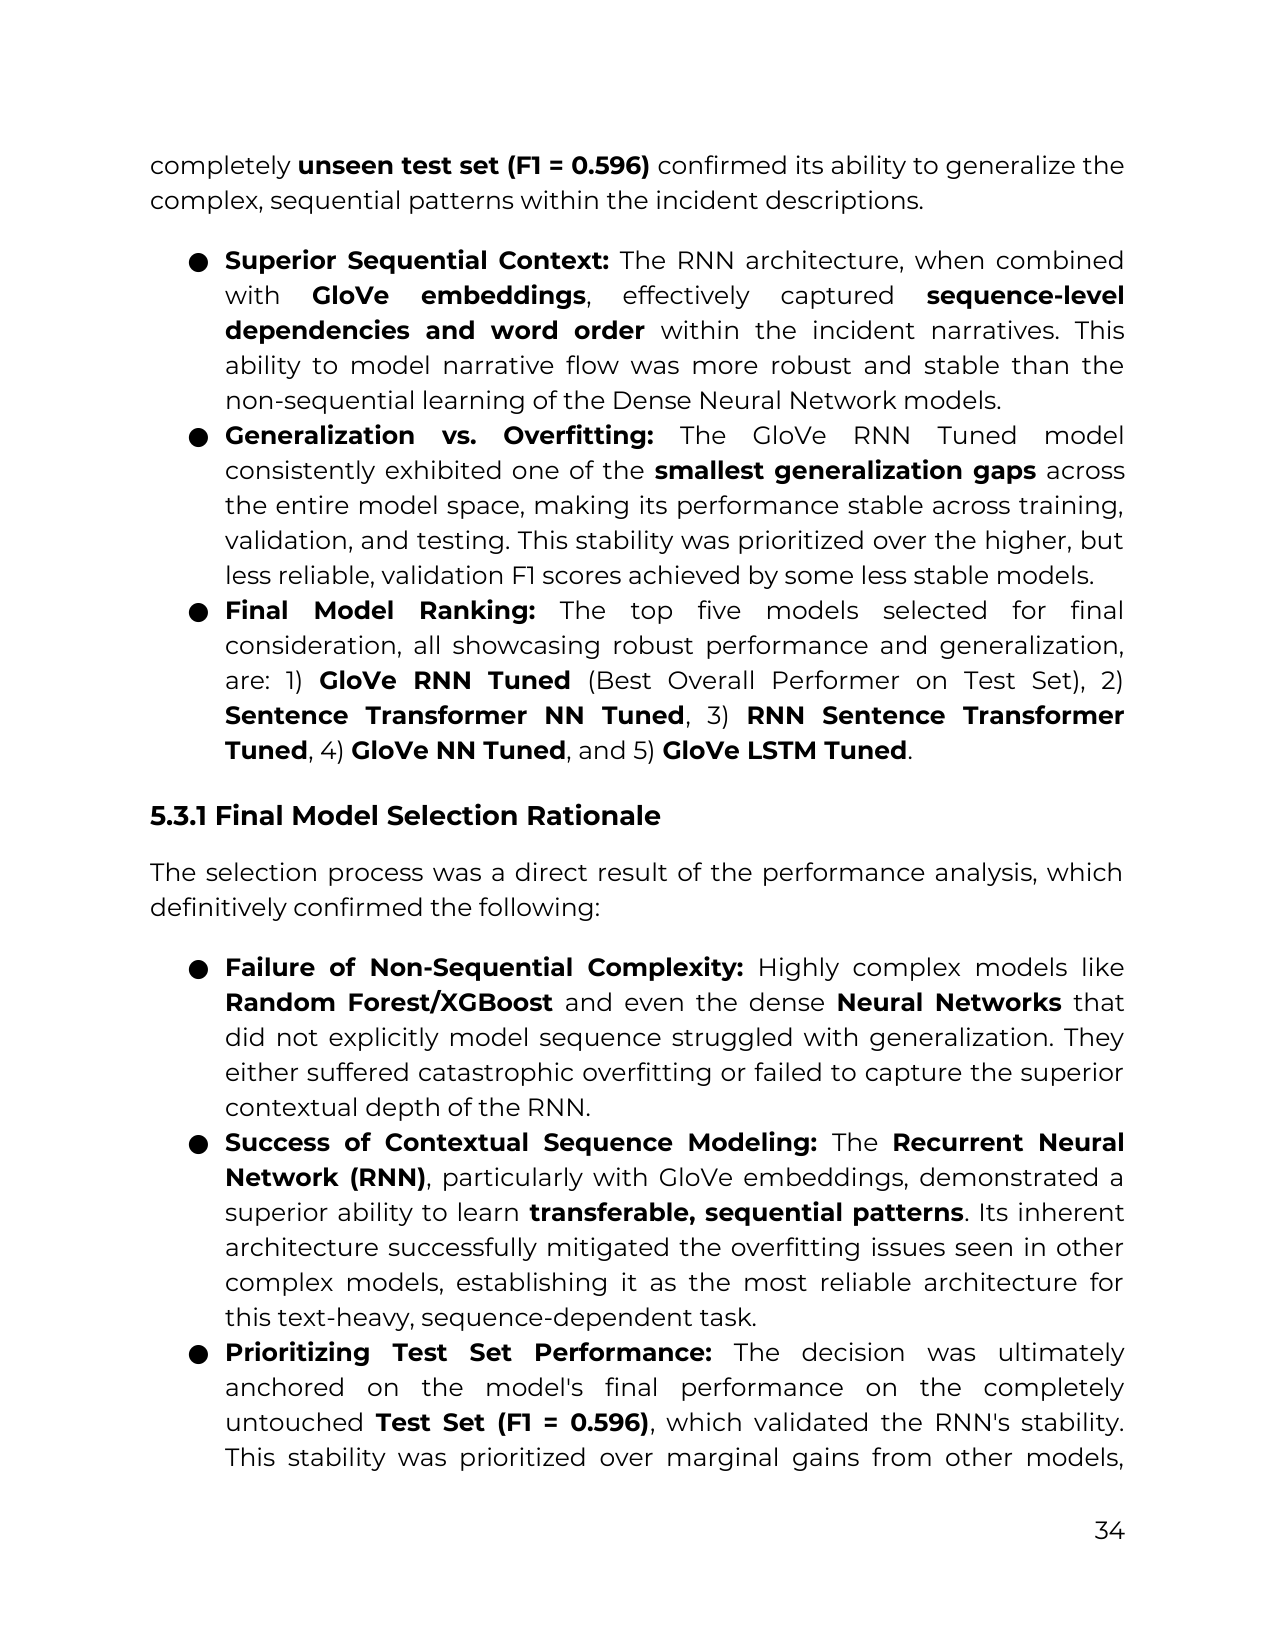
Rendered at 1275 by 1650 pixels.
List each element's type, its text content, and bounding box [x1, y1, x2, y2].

list Generalization vs. Overfitting: The GloVe RNN Tuned model consistently exhibited one of the smallest generalization gaps across the entire model space, making its performance stable across training, validation, and testing. This stability was prioritized over the higher, but less reliable, validation F1 scores achieved by some less stable models. [187, 420, 1125, 591]
list Final Model Ranking: The top five models selected for final consideration, all showcasing robust performance and generalization, are: 1) GloVe RNN Tuned (Best Overall Performer on Test Set), 2) Sentence Transformer NN Tuned, 3) RNN Sentence Transformer Tuned, 4) GloVe NN Tuned, and 5) GloVe LSTM Tuned. [187, 595, 1125, 766]
list Success of Contextual Sequence Modeling: The Recurrent Neural Network (RNN), particularly with GloVe embeddings, demonstrated a superior ability to learn transferable, sequential patterns. Its inherent architecture successfully mitigated the overfitting issues seen in other complex models, establishing it as the most reliable architecture for this text-heavy, sequence-dependent task. [187, 1127, 1125, 1333]
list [187, 1337, 1125, 1473]
text The selection process was a direct result of the performance analysis, which definitively confirmed the following: [150, 857, 1125, 923]
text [150, 150, 1125, 216]
list Failure of Non-Sequential Complexity: Highly complex models like Random Forest/XGBoost and even the dense Neural Networks that did not explicitly model sequence struggled with generalization. They either suffered catastrophic overfitting or failed to capture the superior contextual depth of the RNN. [187, 952, 1125, 1123]
list Superior Sequential Context: The RNN architecture, when combined with GloVe embeddings, effectively captured sequence-level dependencies and word order within the incident narratives. This ability to model narrative flow was more robust and stable than the non-sequential learning of the Dense Neural Network models. [187, 245, 1125, 416]
subtitle 5.3.1 Final Model Selection Rationale [150, 799, 1125, 832]
